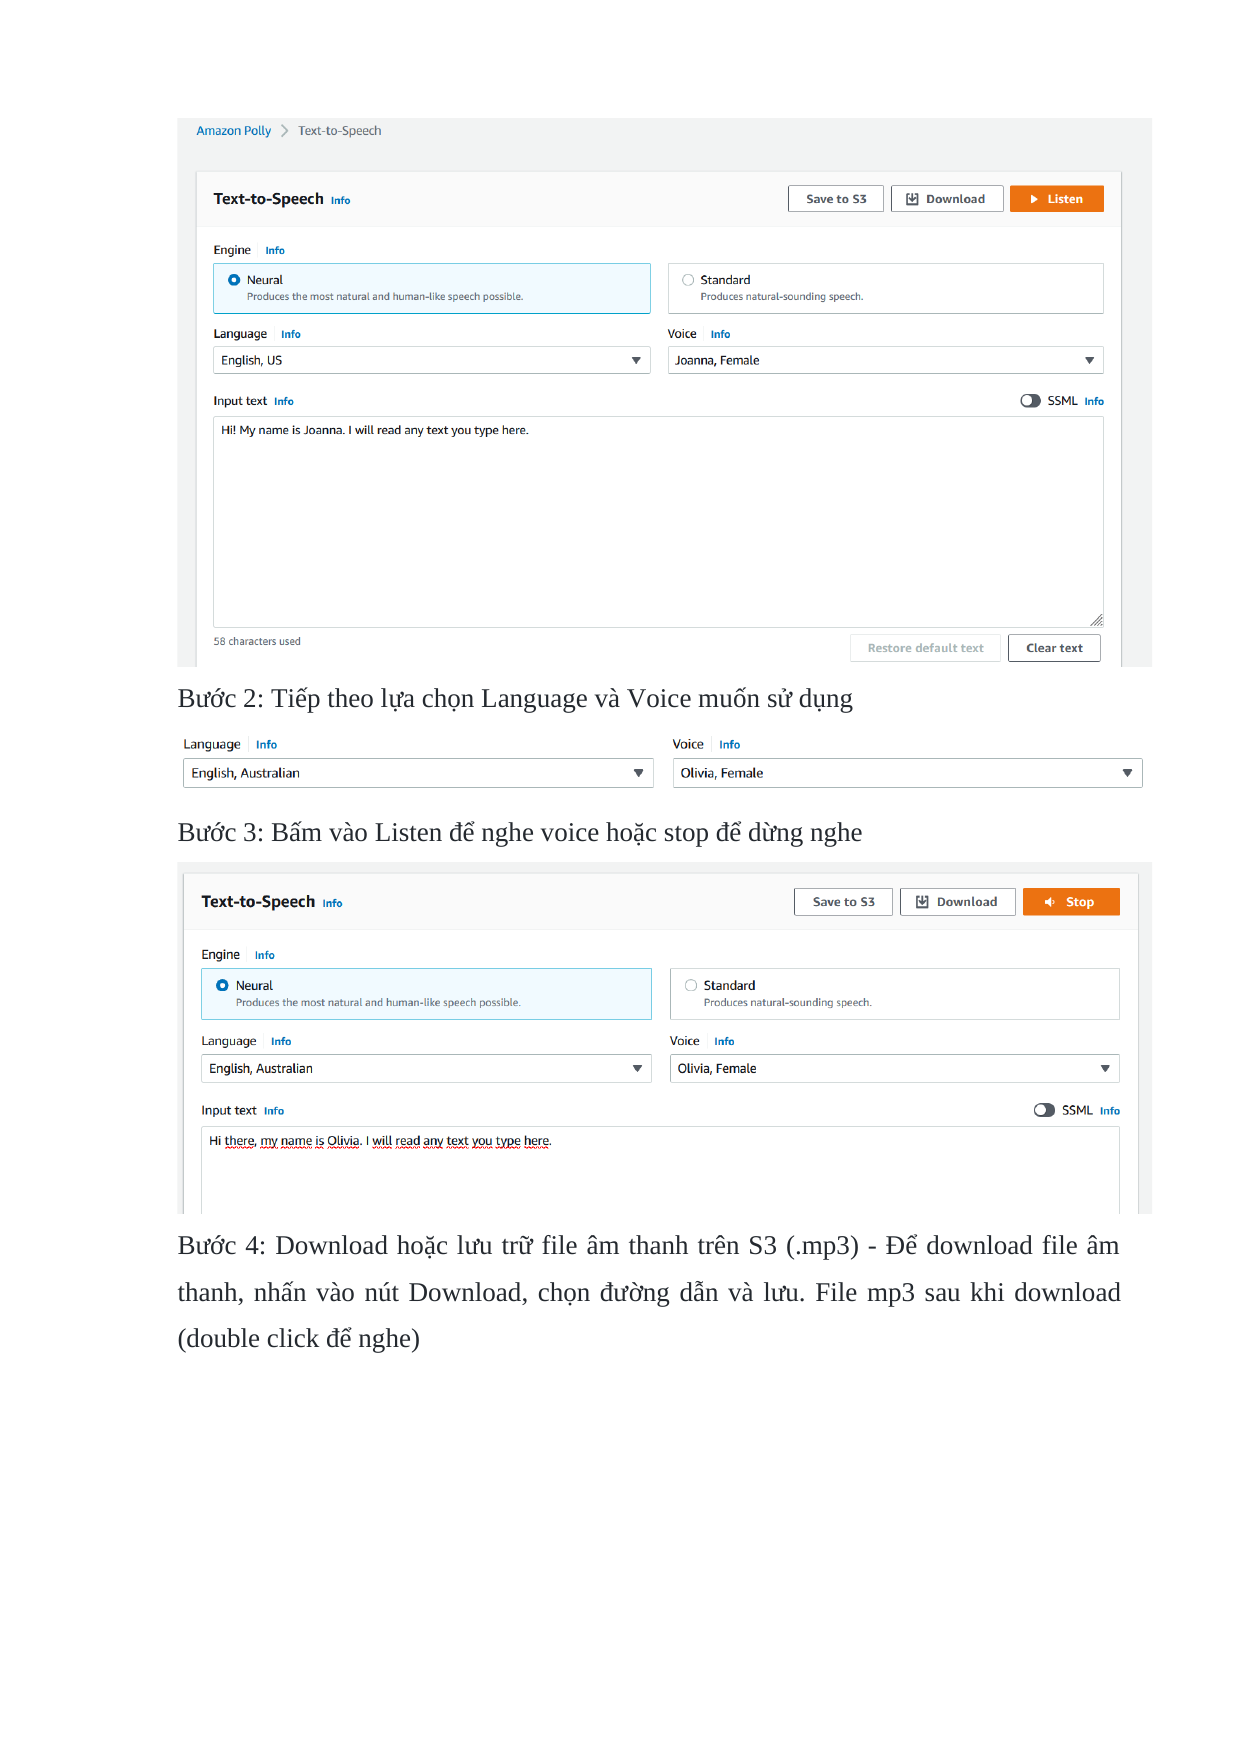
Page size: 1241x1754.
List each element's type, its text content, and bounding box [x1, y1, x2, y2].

text Bước 3: Bấm vào Listen để nghe voice hoặc stop để dừng nghe [177, 816, 1122, 847]
picture [177, 118, 1153, 667]
picture [177, 862, 1153, 1214]
picture [177, 728, 1153, 801]
text Bước 4: Download hoặc lưu trữ file âm thanh trên S3 (.mp3) - Để download file âm thanh, nhấn vào nút Download, chọn đường dẫn và lưu. File mp3 sau khi download (double click để nghe) [177, 1229, 1122, 1354]
text Bước 2: Tiếp theo lựa chọn Language và Voice muốn sử dụng [177, 682, 1122, 713]
